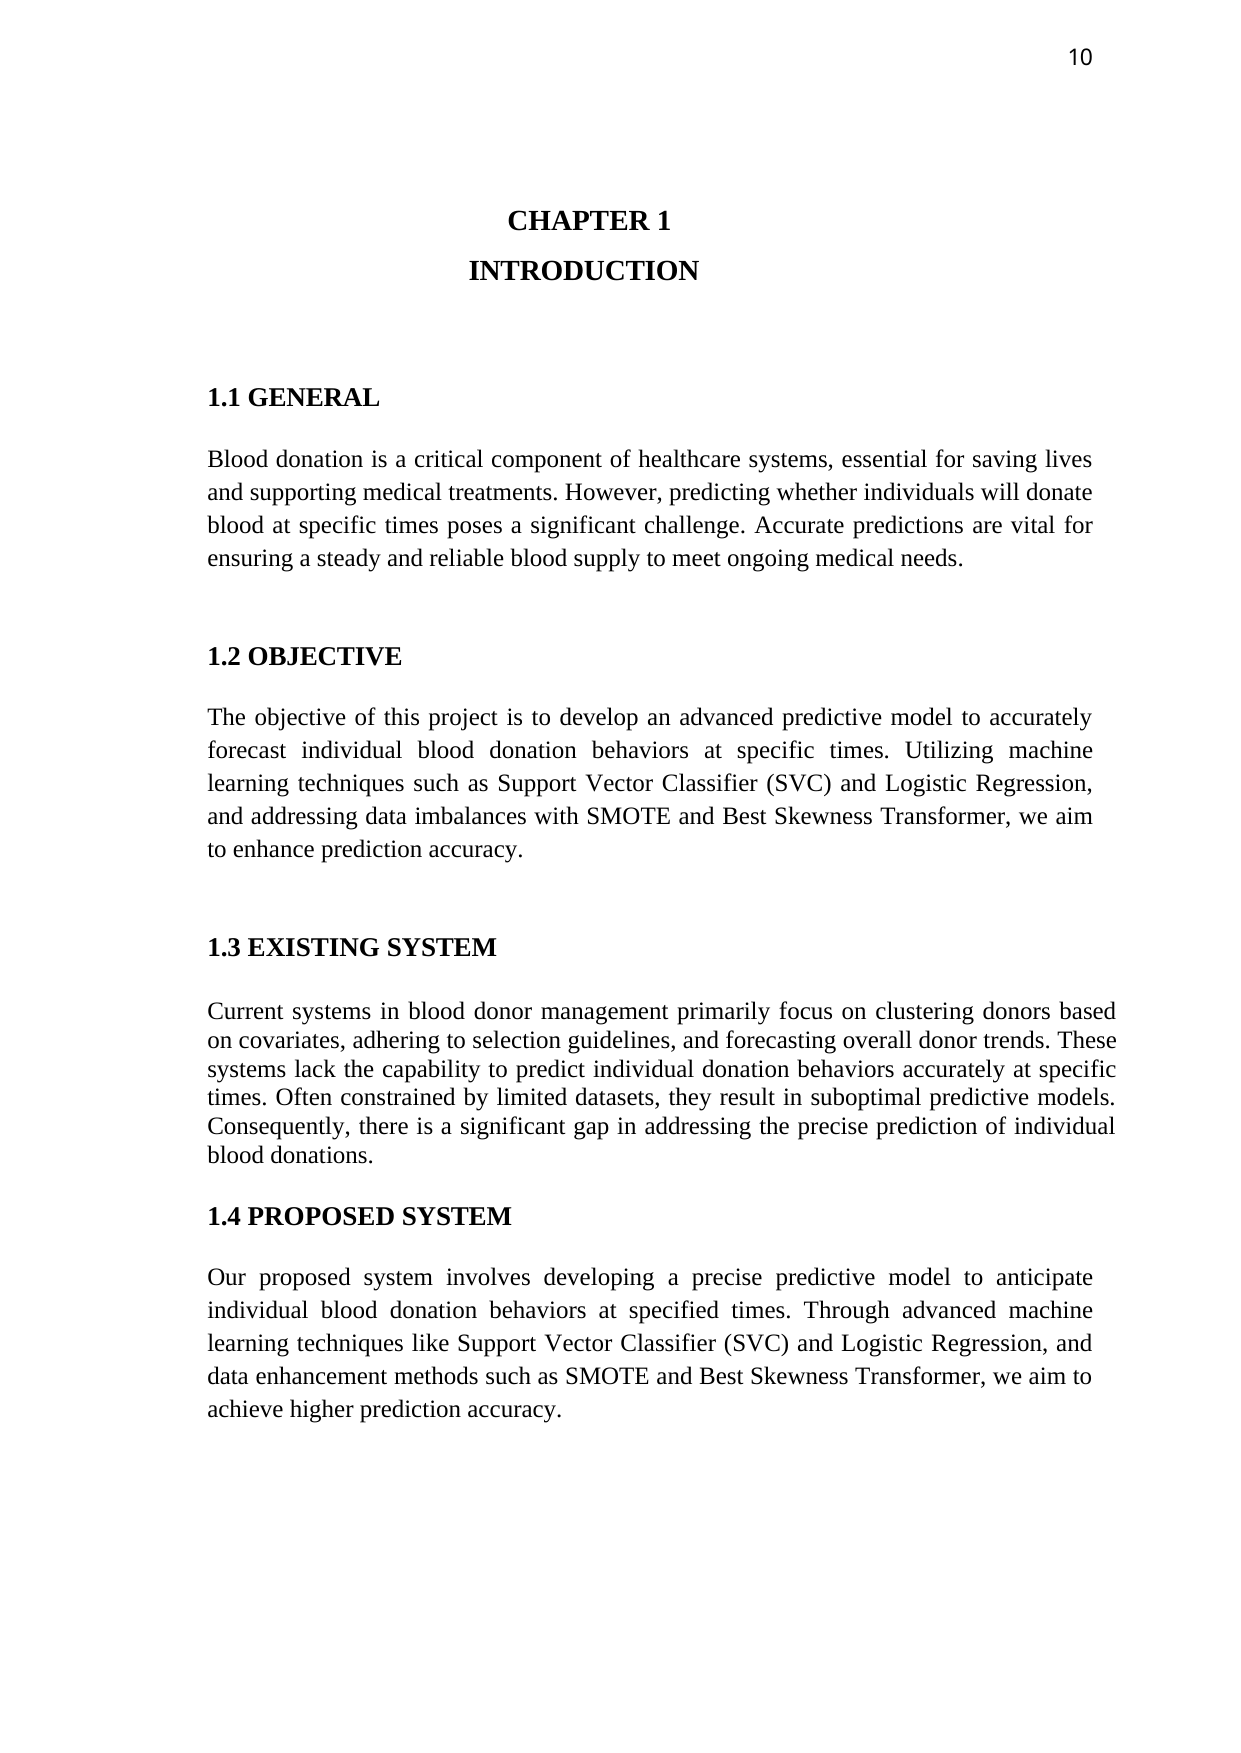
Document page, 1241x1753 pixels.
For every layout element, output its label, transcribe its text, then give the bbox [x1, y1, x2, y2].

subtitle OBJECTIVE [207, 640, 1117, 671]
text Blood donation is a critical component of healthcare systems, essential for saving lives and supporting medical treatments. However, predicting whether individuals will donate blood at specific times poses a significant challenge. Accurate predictions are vital for ensuring a steady and reliable blood supply to meet ongoing medical needs. [207, 444, 1094, 571]
text Our proposed system involves developing a precise predictive model to anticipate individual blood donation behaviors at specified times. Through advanced machine learning techniques like Support Vector Classifier (SVC) and Logistic Regression, and data enhancement methods such as SMOTE and Best Skewness Transformer, we aim to achieve higher prediction accuracy. [207, 1262, 1094, 1423]
text Current systems in blood donor management primarily focus on clustering donors based on covariates, adhering to selection guidelines, and forecasting overall donor trends. These systems lack the capability to predict individual donation behaviors accurately at specific times. Often constrained by limited datasets, they result in suboptimal predictive models. Consequently, there is a significant gap in addressing the precise prediction of individual blood donations. [207, 996, 1117, 1169]
subtitle GENERAL [207, 381, 1117, 413]
subtitle CHAPTER 1 INTRODUCTION [468, 203, 790, 287]
text The objective of this project is to develop an advanced predictive model to accurately forecast individual blood donation behaviors at specific times. Utilizing machine learning techniques such as Support Vector Classifier (SVC) and Logistic Regression, and addressing data imbalances with SMOTE and Best Skewness Transformer, we aim to enhance prediction accuracy. [207, 702, 1094, 863]
subtitle PROPOSED SYSTEM [207, 1200, 1117, 1231]
subtitle EXISTING SYSTEM [207, 931, 1117, 962]
